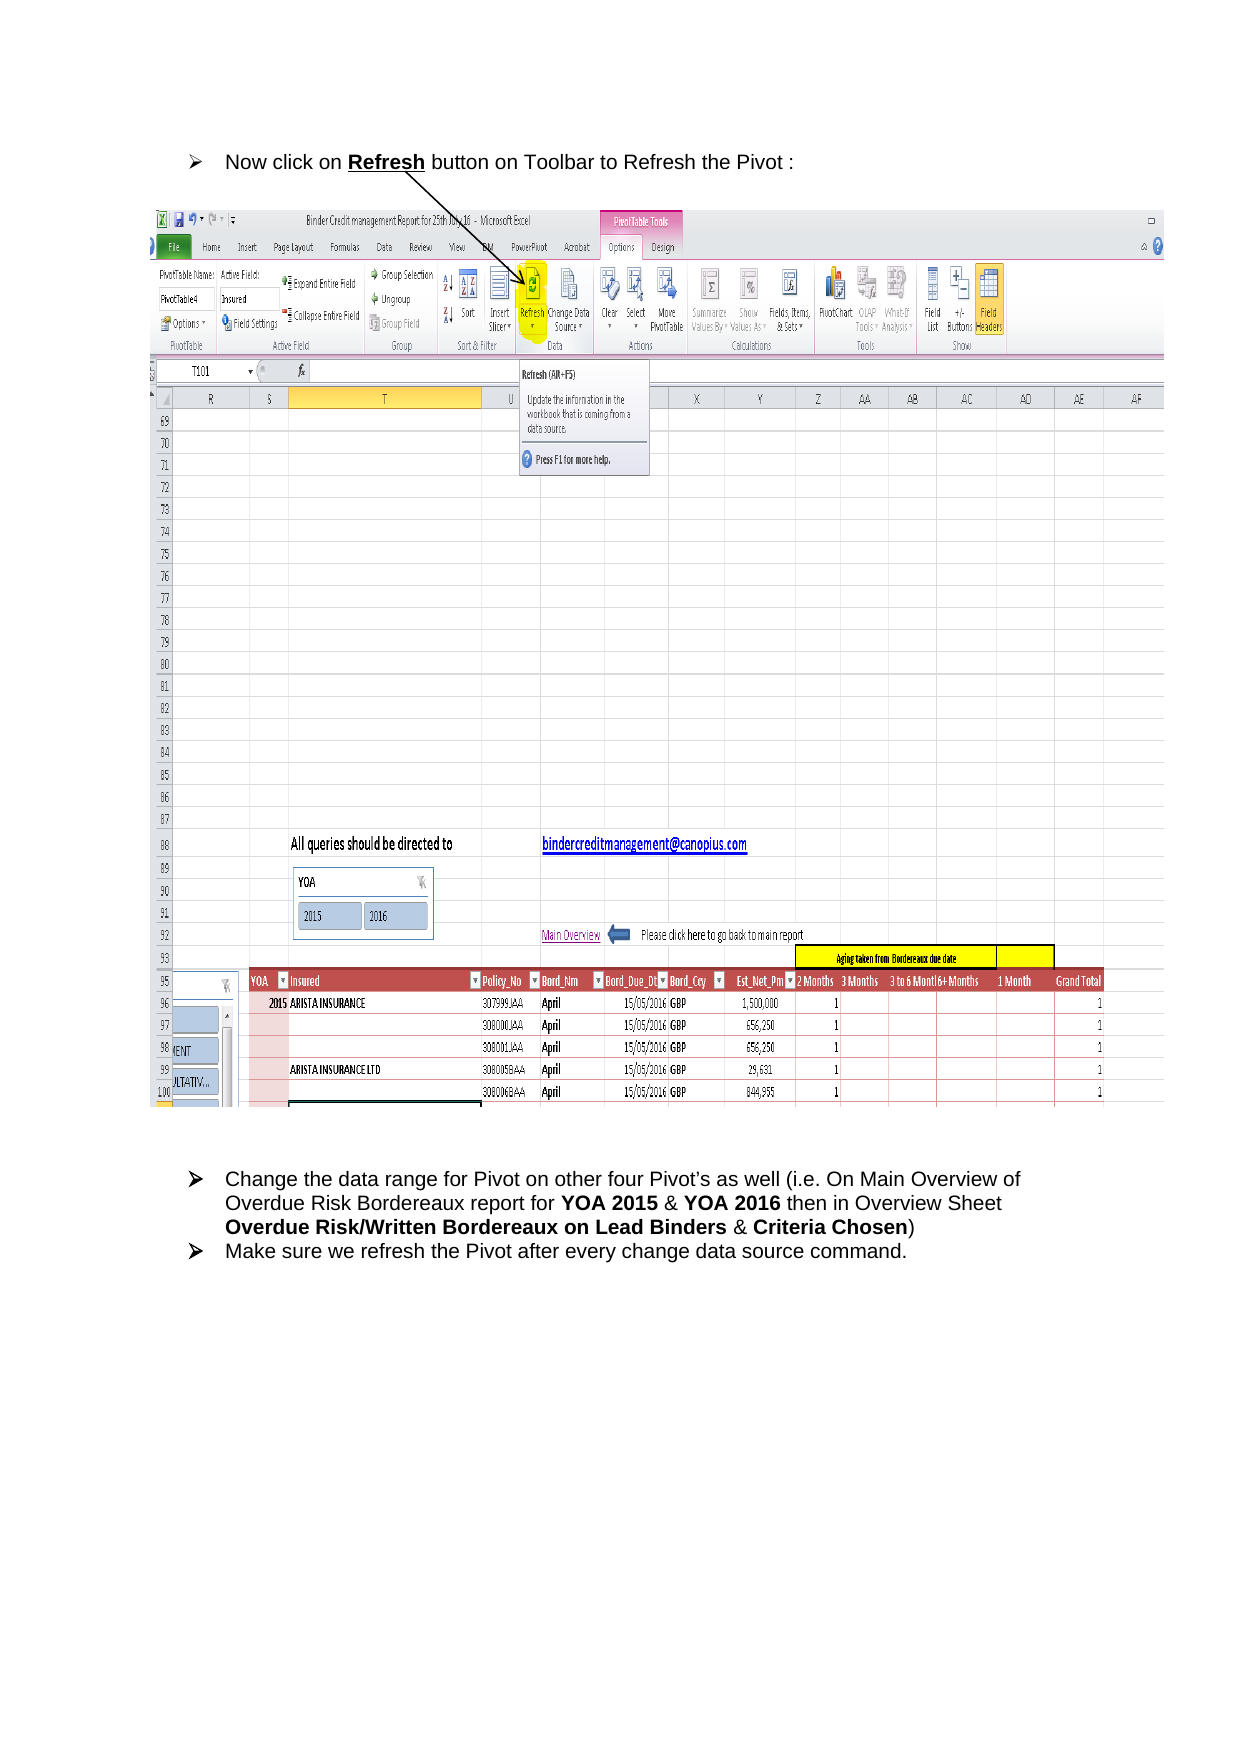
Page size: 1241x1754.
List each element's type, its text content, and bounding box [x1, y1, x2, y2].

list Change the data range for Pivot on other four Pivot’s as well (i.e. On Main Overview of Overdue Risk Bordereaux report for YOA 2015 & YOA 2016 then in Overview Sheet Overdue Risk/Written Bordereaux on Lead Binders & Criteria Chosen) [187, 1167, 1090, 1239]
list Make sure we refresh the Pivot after every change data source command. [187, 1239, 1090, 1263]
list Now click on Refresh button on Toolbar to Refresh the Pivot : [187, 150, 1090, 174]
picture [150, 210, 1164, 1107]
